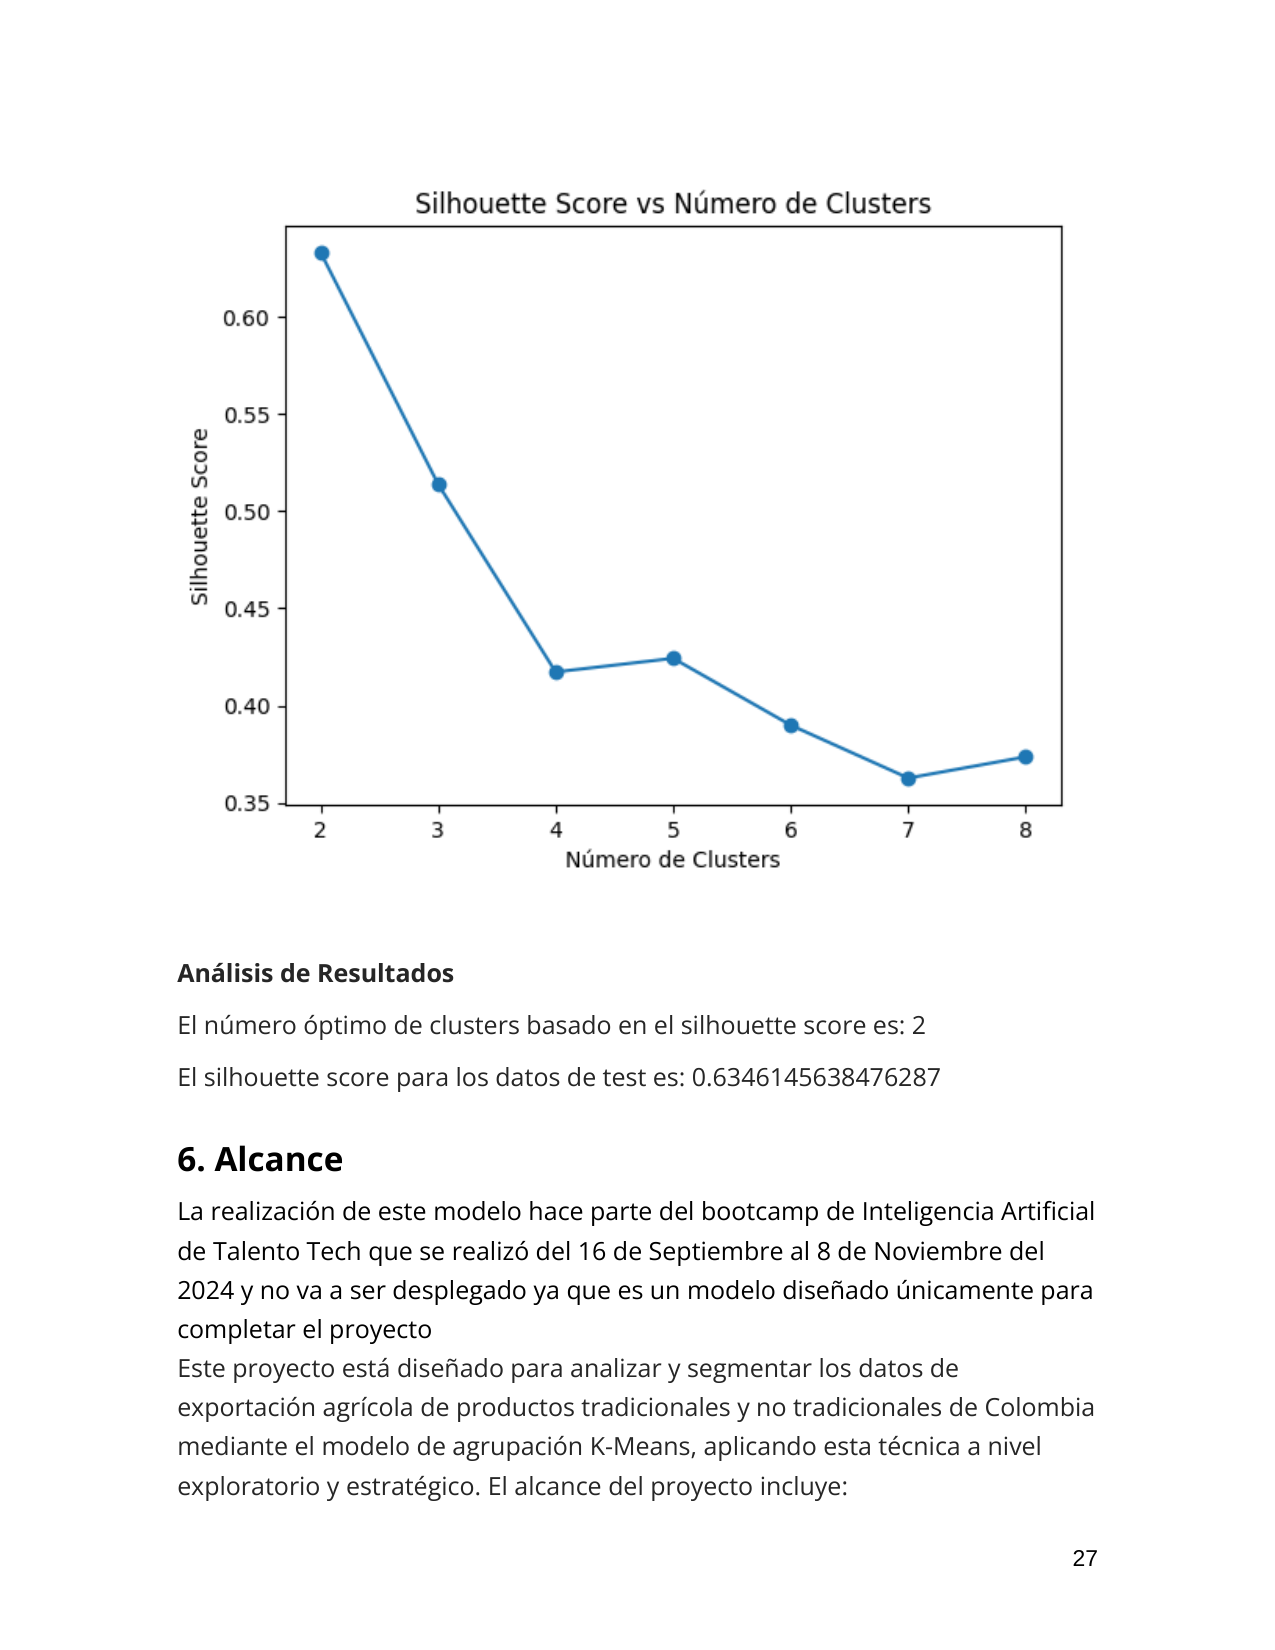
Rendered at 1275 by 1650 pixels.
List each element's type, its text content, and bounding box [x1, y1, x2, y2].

text La realización de este modelo hace parte del bootcamp de Inteligencia Artificial de Talento Tech que se realizó del 16 de Septiembre al 8 de Noviembre del 2024 y no va a ser desplegado ya que es un modelo diseñado únicamente para completar el proyecto [177, 1194, 1098, 1346]
text El número óptimo de clusters basado en el silhouette score es: 2 [177, 1008, 1098, 1042]
text El silhouette score para los datos de test es: 0.6346145638476287 [177, 1059, 1098, 1093]
text Análisis de Resultados [177, 956, 1098, 990]
text Este proyecto está diseñado para analizar y segmentar los datos de exportación agrícola de productos tradicionales y no tradicionales de Colombia mediante el modelo de agrupación K-Means, aplicando esta técnica a nivel exploratorio y estratégico. El alcance del proyecto incluye: [177, 1351, 1098, 1502]
picture [177, 177, 1077, 888]
subtitle 6. Alcance [177, 1136, 1098, 1181]
